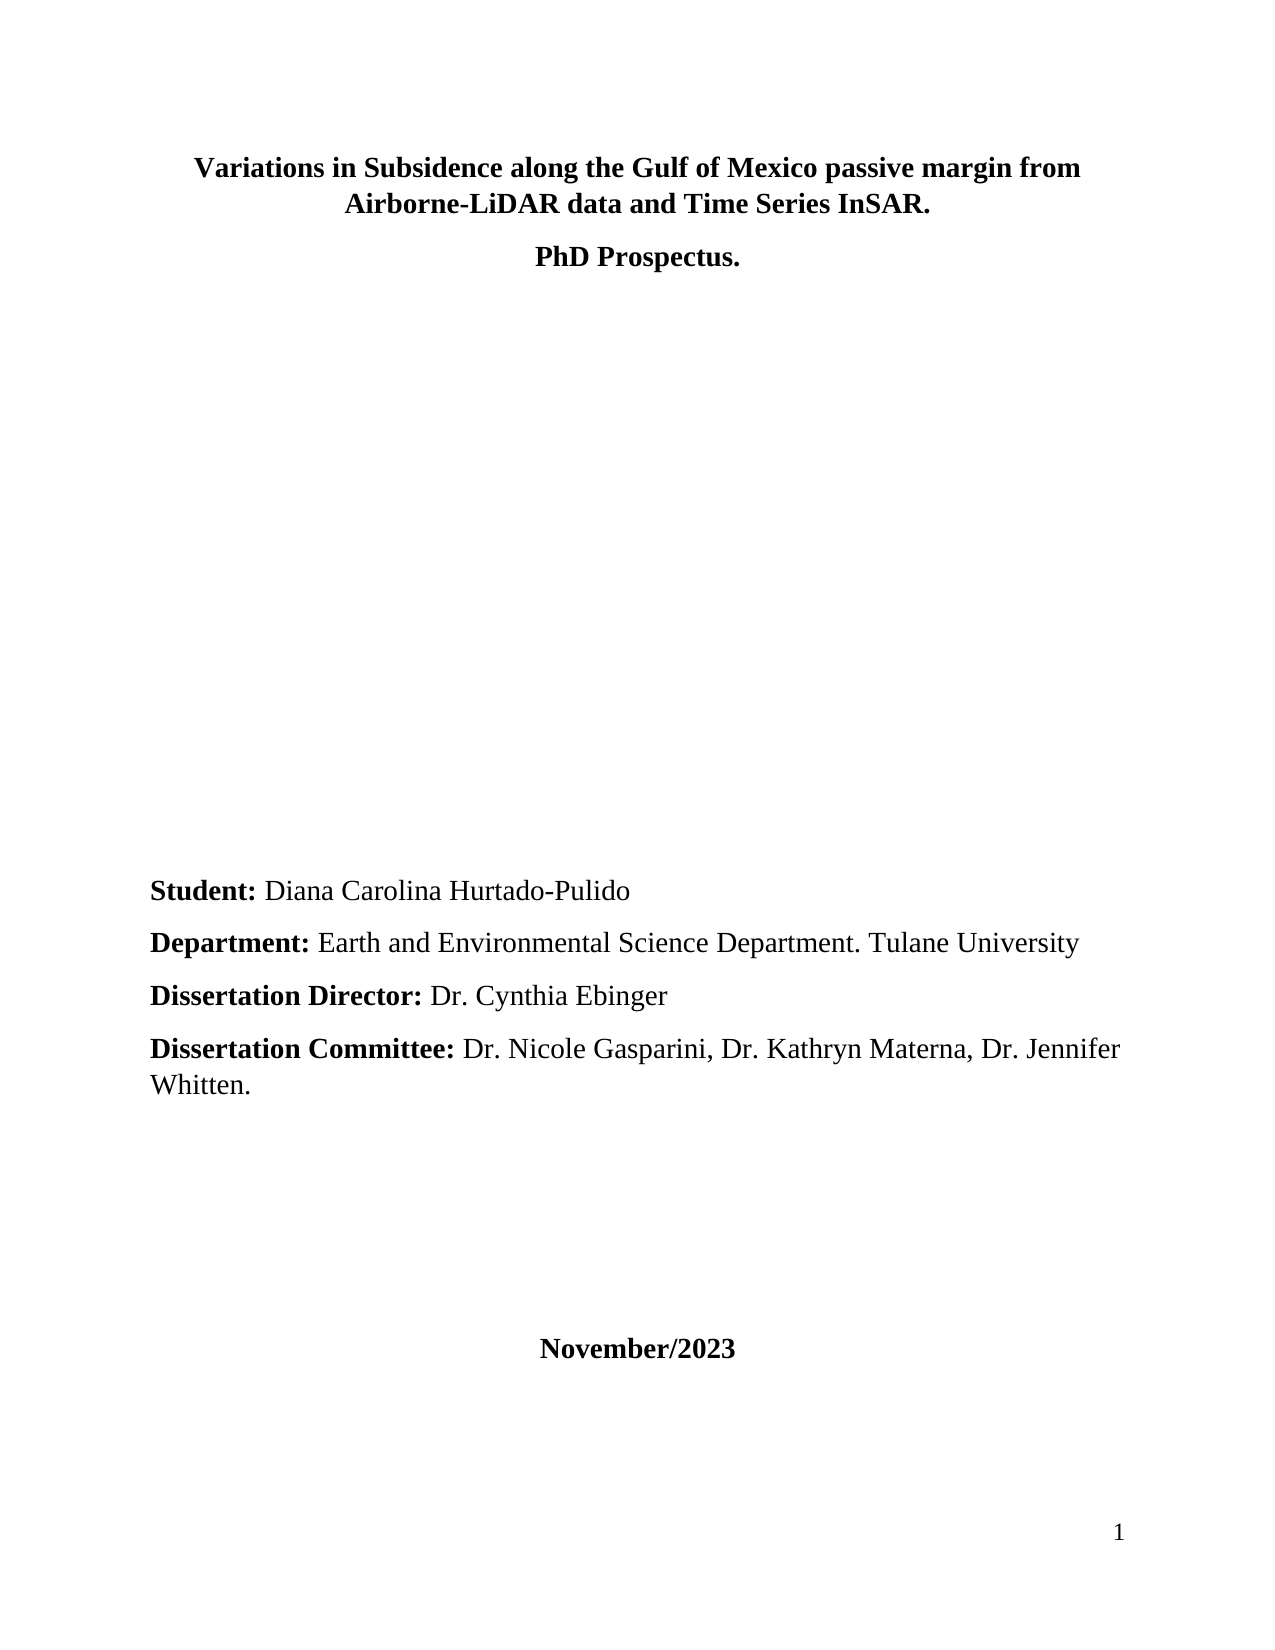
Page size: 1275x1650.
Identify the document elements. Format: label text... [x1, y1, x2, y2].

text Dissertation Director: Dr. Cynthia Ebinger [150, 978, 1125, 1012]
text PhD Prospectus. [150, 239, 1125, 272]
text Variations in Subsidence along the Gulf of Mexico passive margin from Airborne-LiDAR data and Time Series InSAR. [150, 150, 1125, 220]
text Dissertation Committee: Dr. Nicole Gasparini, Dr. Kathryn Materna, Dr. Jennifer Whitten. [150, 1031, 1125, 1101]
text November/2023 [150, 1331, 1125, 1365]
text Student: Diana Carolina Hurtado-Pulido [150, 873, 1125, 906]
text Department: Earth and Environmental Science Department. Tulane University [150, 926, 1125, 959]
